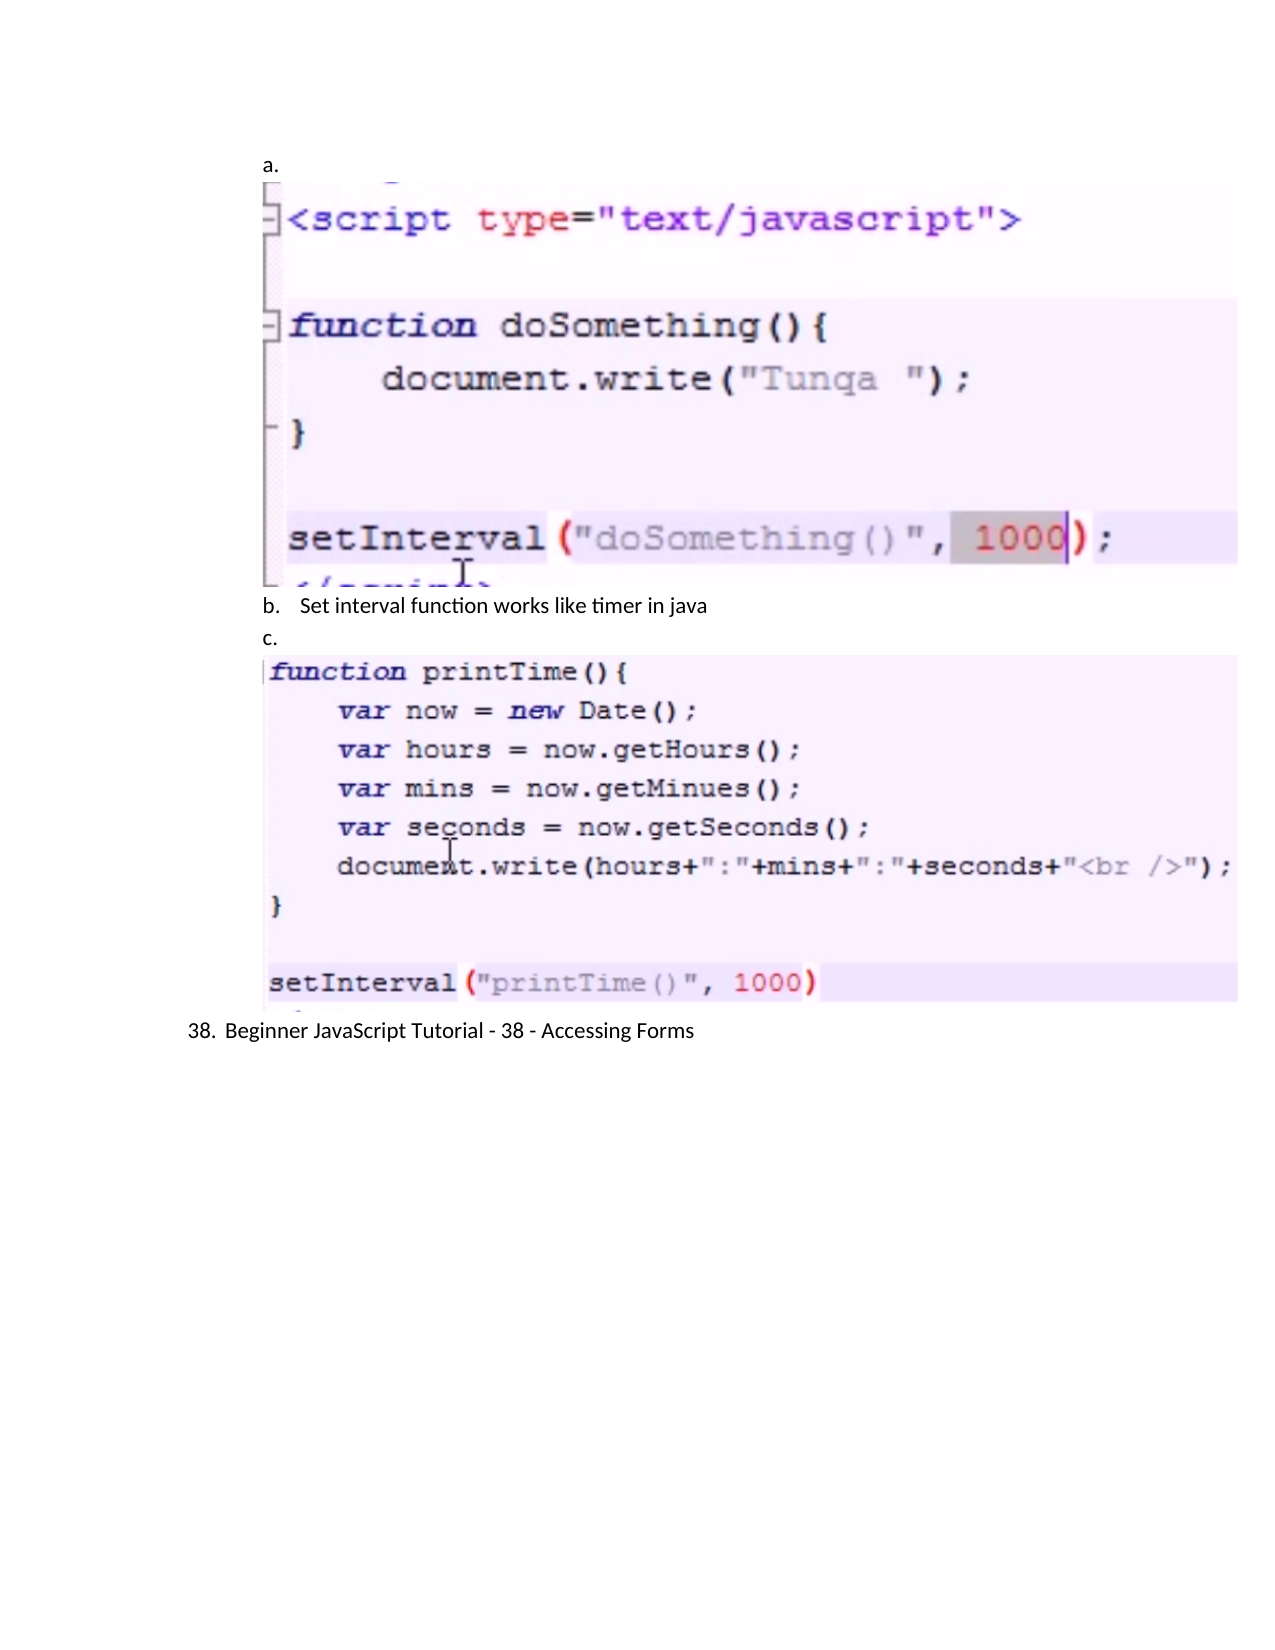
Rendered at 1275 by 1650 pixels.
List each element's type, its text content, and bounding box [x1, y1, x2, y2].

list Set interval function works like timer in java [262, 591, 1125, 619]
picture [262, 182, 1238, 587]
list Beginner JavaScript Tutorial - 38 - Accessing Forms [187, 1016, 1125, 1044]
picture [262, 655, 1238, 1012]
